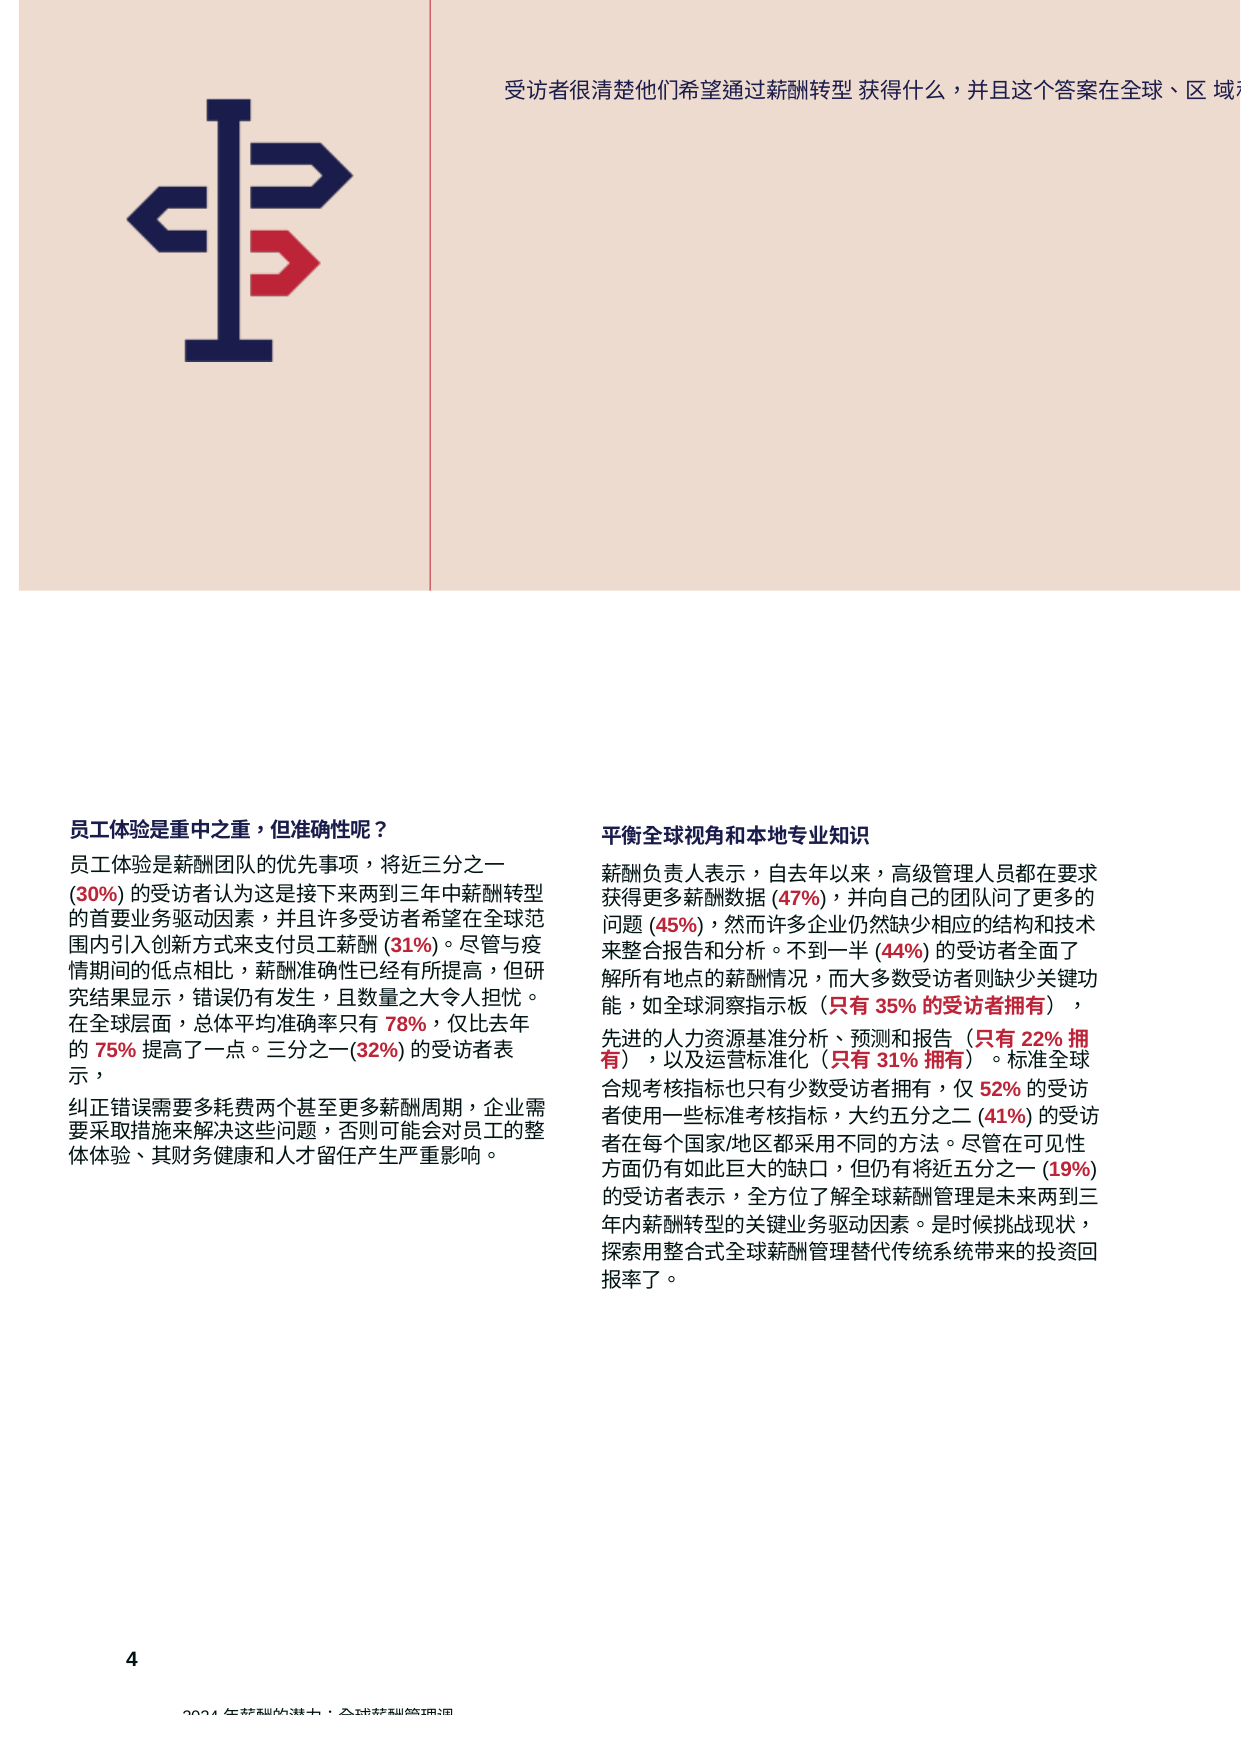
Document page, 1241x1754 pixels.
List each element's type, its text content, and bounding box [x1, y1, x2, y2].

text 获得更多薪酬数据 (47%)，并向自己的团队问了更多的 [601, 886, 1240, 910]
text 能，如全球洞察指示板（只有 35% 的受访者拥有）， [601, 997, 1240, 1018]
text 先进的人力资源基准分析、预测和报告（只有 22% 拥 [601, 1025, 1240, 1051]
text 探索用整合式全球薪酬管理替代传统系统带来的投资回 [601, 1243, 1240, 1264]
text 年内薪酬转型的关键业务驱动因素。是时候挑战现状， [601, 1215, 1240, 1236]
text 来整合报告和分析。不到一半 (44%) 的受访者全面了 [601, 939, 1240, 964]
text 纠正错误需要多耗费两个甚至更多薪酬周期，企业需 要采取措施来解决这些问题，否则可能会对员工的整 体体验、其财务健康和人才留任产生严重影响。 [68, 1096, 547, 1169]
text 有），以及运营标准化（只有 31% 拥有）。标准全球 [601, 1051, 1240, 1072]
text 员工体验是薪酬团队的优先事项，将近三分之一 [69, 855, 590, 876]
text 者在每个国家/地区都采用不同的方法。尽管在可见性 [601, 1131, 1240, 1156]
text 合规考核指标也只有少数受访者拥有，仅 52% 的受访 [601, 1079, 1240, 1101]
text 平衡全球视角和本地专业知识 [601, 827, 1240, 848]
text (30%) 的受访者认为这是接下来两到三年中薪酬转型 的首要业务驱动因素，并且许多受访者希望在全球范 围内引入创新方式来支付员工薪酬 (31%)。尽管与疫 情期间的低点相比，薪酬准确性已经有所提高，但研 究结果显示，错误仍有发生，且数量之大令人担忧。 在全球层面，总体平均准确率只有 78%，仅比去年的 75% 提高了一点。三分之一(32%) 的受访者表示， [68, 880, 551, 1090]
text 员工体验是重中之重，但准确性呢？ [69, 820, 590, 842]
text 的受访者表示，全方位了解全球薪酬管理是未来两到三 [602, 1187, 1240, 1209]
picture [126, 98, 355, 362]
text 者使用一些标准考核指标，大约五分之二 (41%) 的受访 [601, 1104, 1240, 1128]
text 报率了。 [601, 1271, 1240, 1290]
text 解所有地点的薪酬情况，而大多数受访者则缺少关键功 [601, 970, 1240, 991]
text 方面仍有如此巨大的缺口，但仍有将近五分之一 (19%) [601, 1157, 1240, 1182]
text 薪酬负责人表示，自去年以来，高级管理人员都在要求 [601, 862, 1240, 886]
text 问题 (45%)，然而许多企业仍然缺少相应的结构和技术 [602, 913, 1240, 937]
